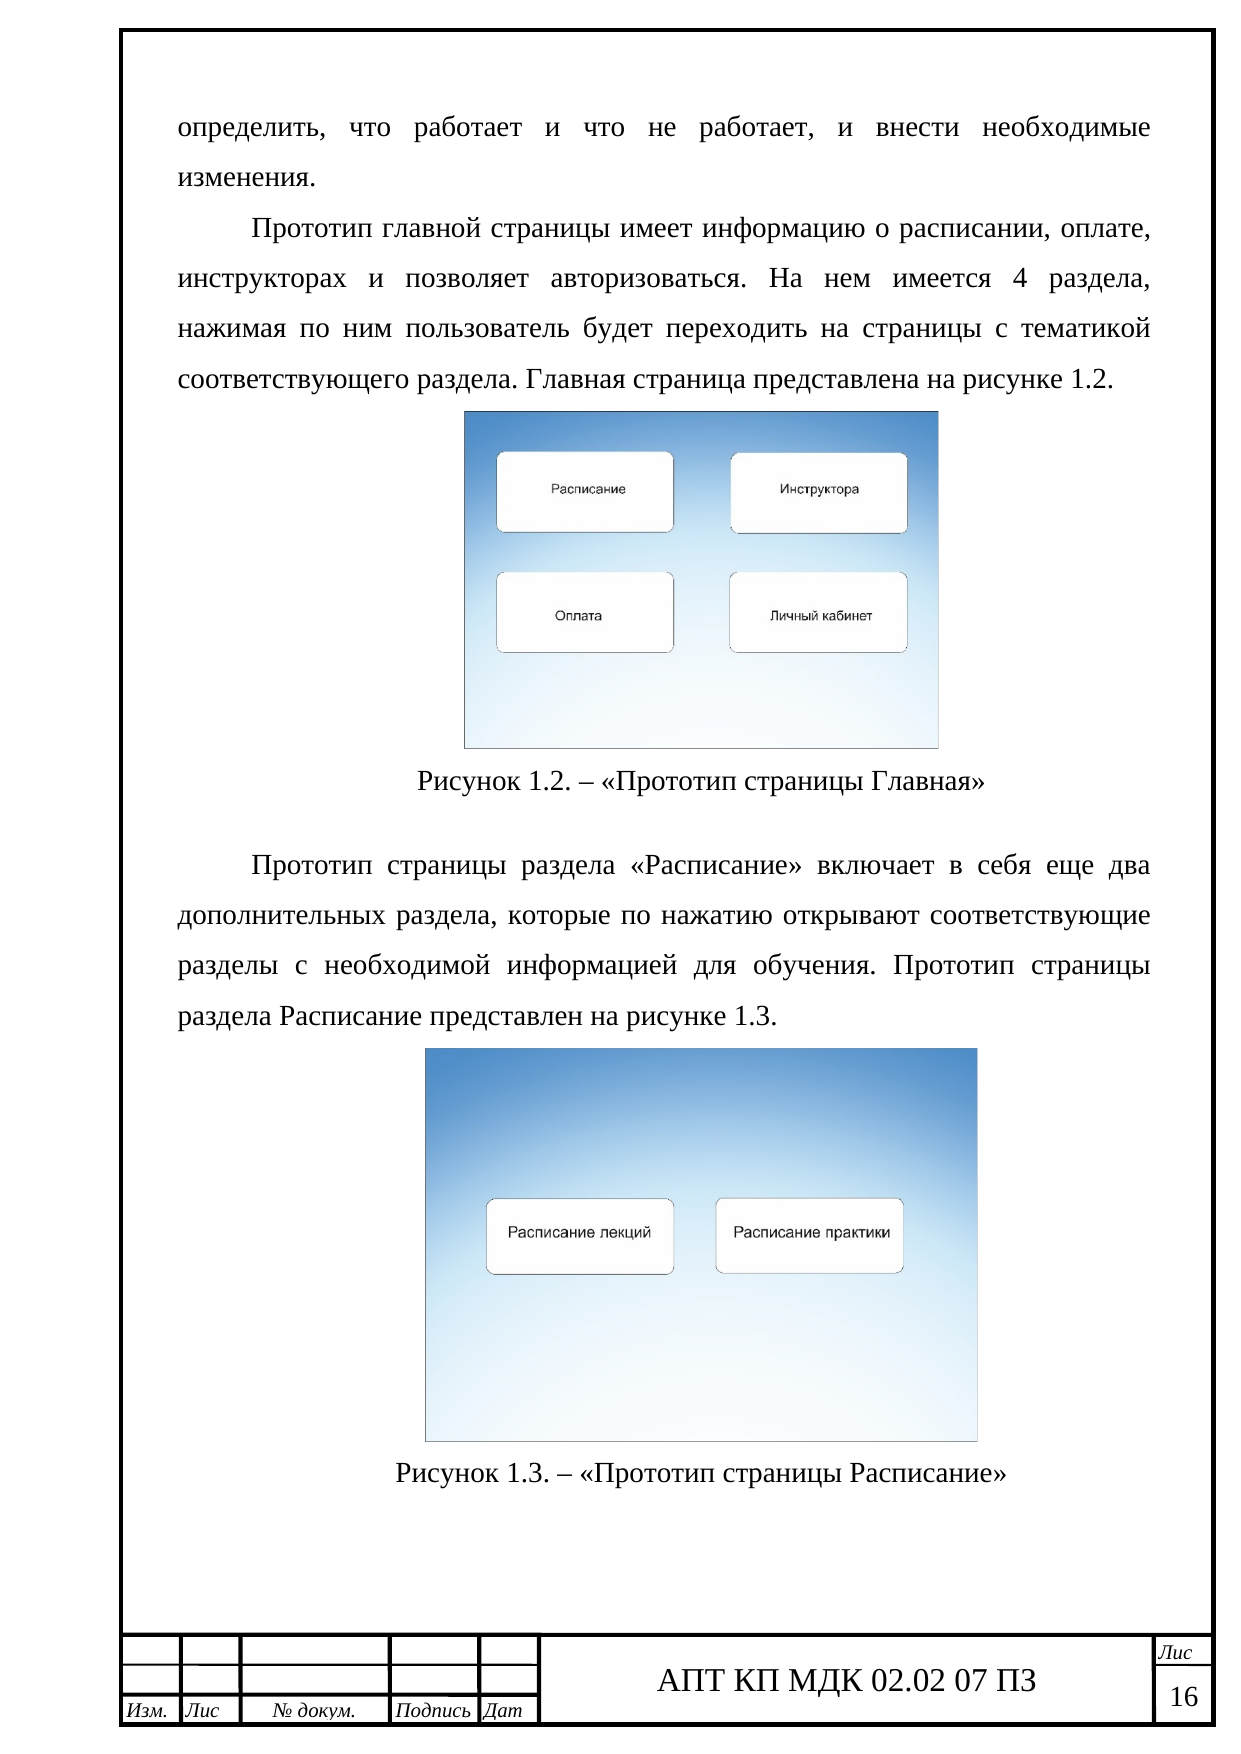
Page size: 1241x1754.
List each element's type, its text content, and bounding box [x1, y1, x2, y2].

text Прототип страницы раздела «Расписание» включает в себя еще два дополнительных раздела, которые по нажатию открывают соответствующие разделы с необходимой информацией для обучения. Прототип страницы раздела Расписание представлен на рисунке 1.3. [177, 847, 1152, 1031]
picture [425, 1048, 978, 1442]
text Рисунок 1.2. – «Прототип страницы Главная» [177, 763, 1152, 796]
text Прототип главной страницы имеет информацию о расписании, оплате, инструкторах и позволяет авторизоваться. На нем имеется 4 раздела, нажимая по ним пользователь будет переходить на страницы с тематикой соответствующего раздела. Главная страница представлена на рисунке 1.2. [177, 210, 1152, 394]
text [177, 109, 1152, 193]
text Рисунок 1.3. – «Прототип страницы Расписание» [177, 1455, 1152, 1489]
picture [464, 411, 939, 749]
